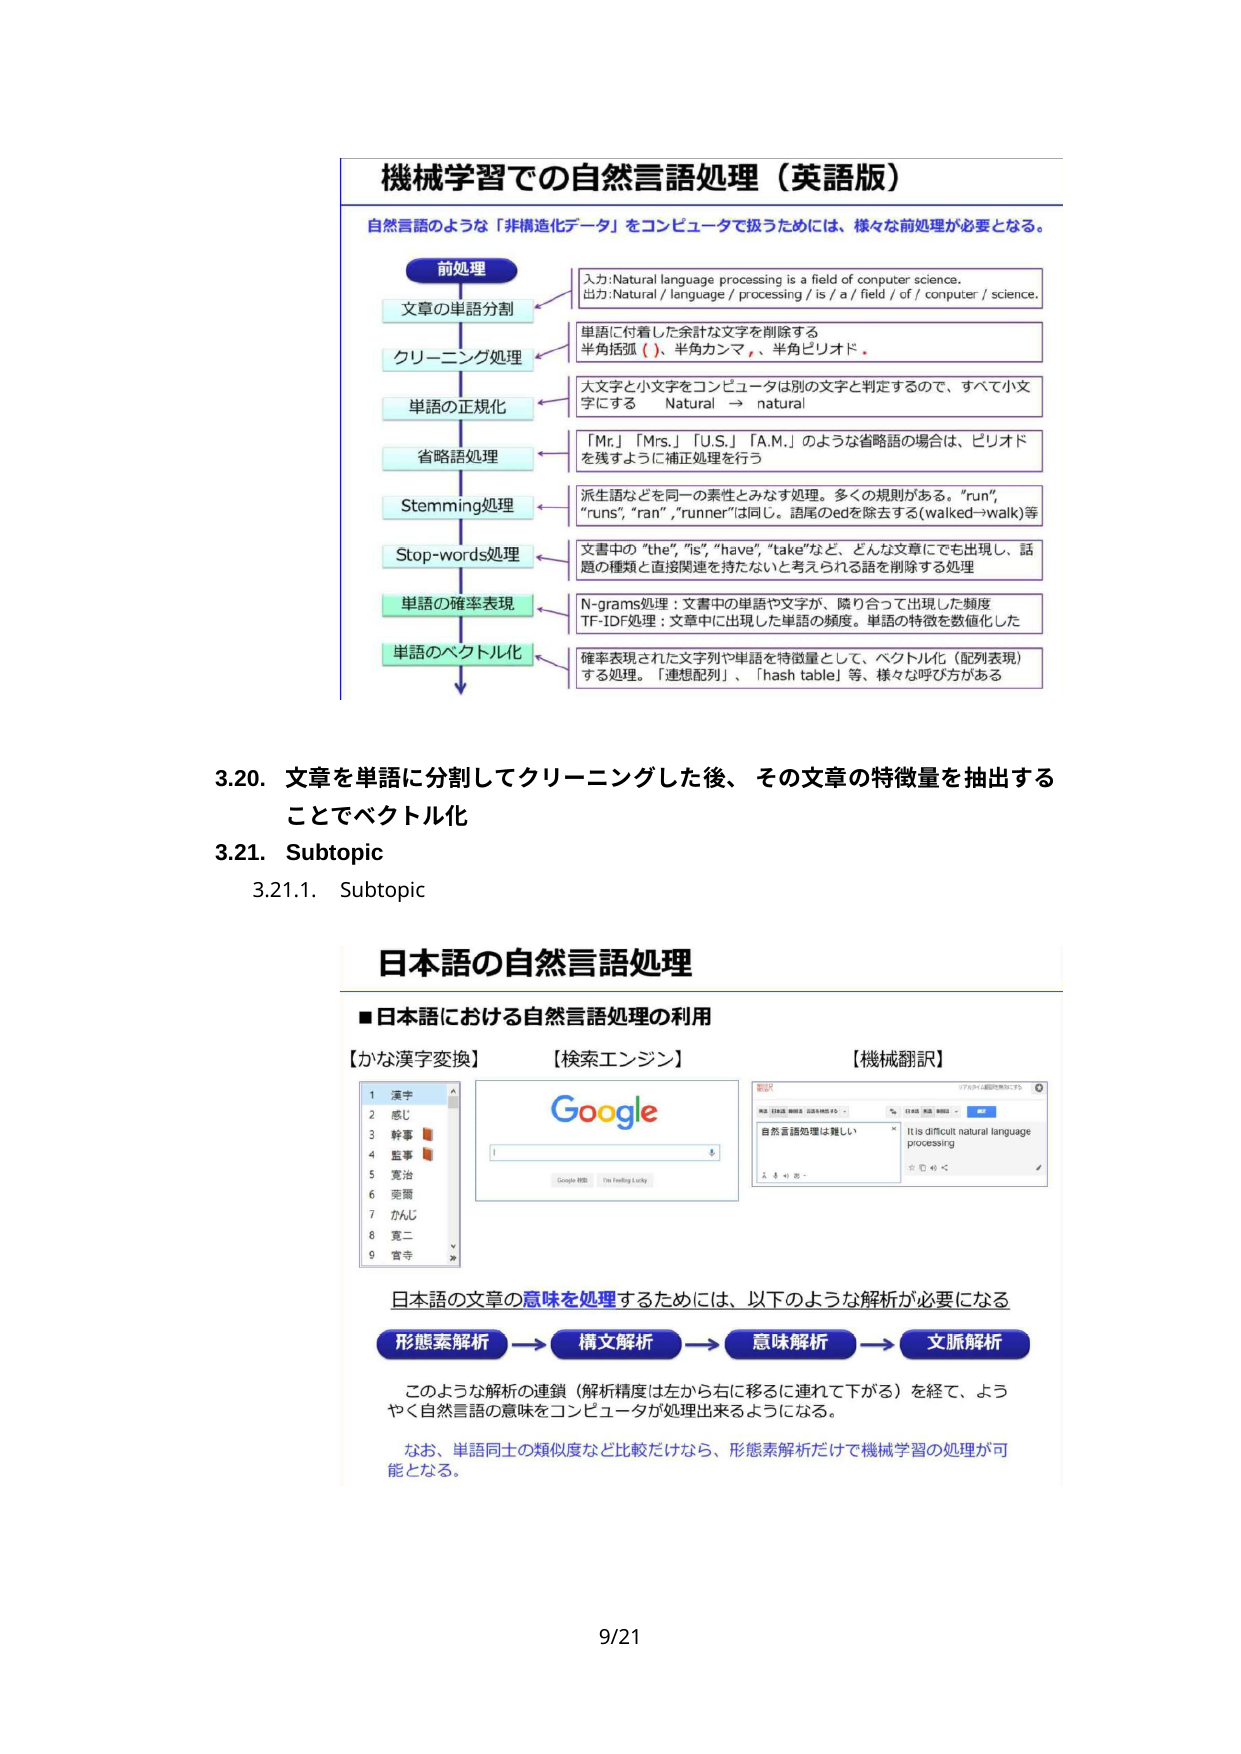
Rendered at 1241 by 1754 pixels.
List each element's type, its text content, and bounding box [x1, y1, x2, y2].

list Subtopic [252, 871, 1063, 908]
picture [339, 945, 1063, 1487]
subtitle Subtopic [215, 833, 1058, 871]
picture [339, 158, 1063, 700]
subtitle 文章を単語に分割してクリーニングした後、 その文章の特徴量を抽出することでベクトル化 [215, 758, 1058, 833]
